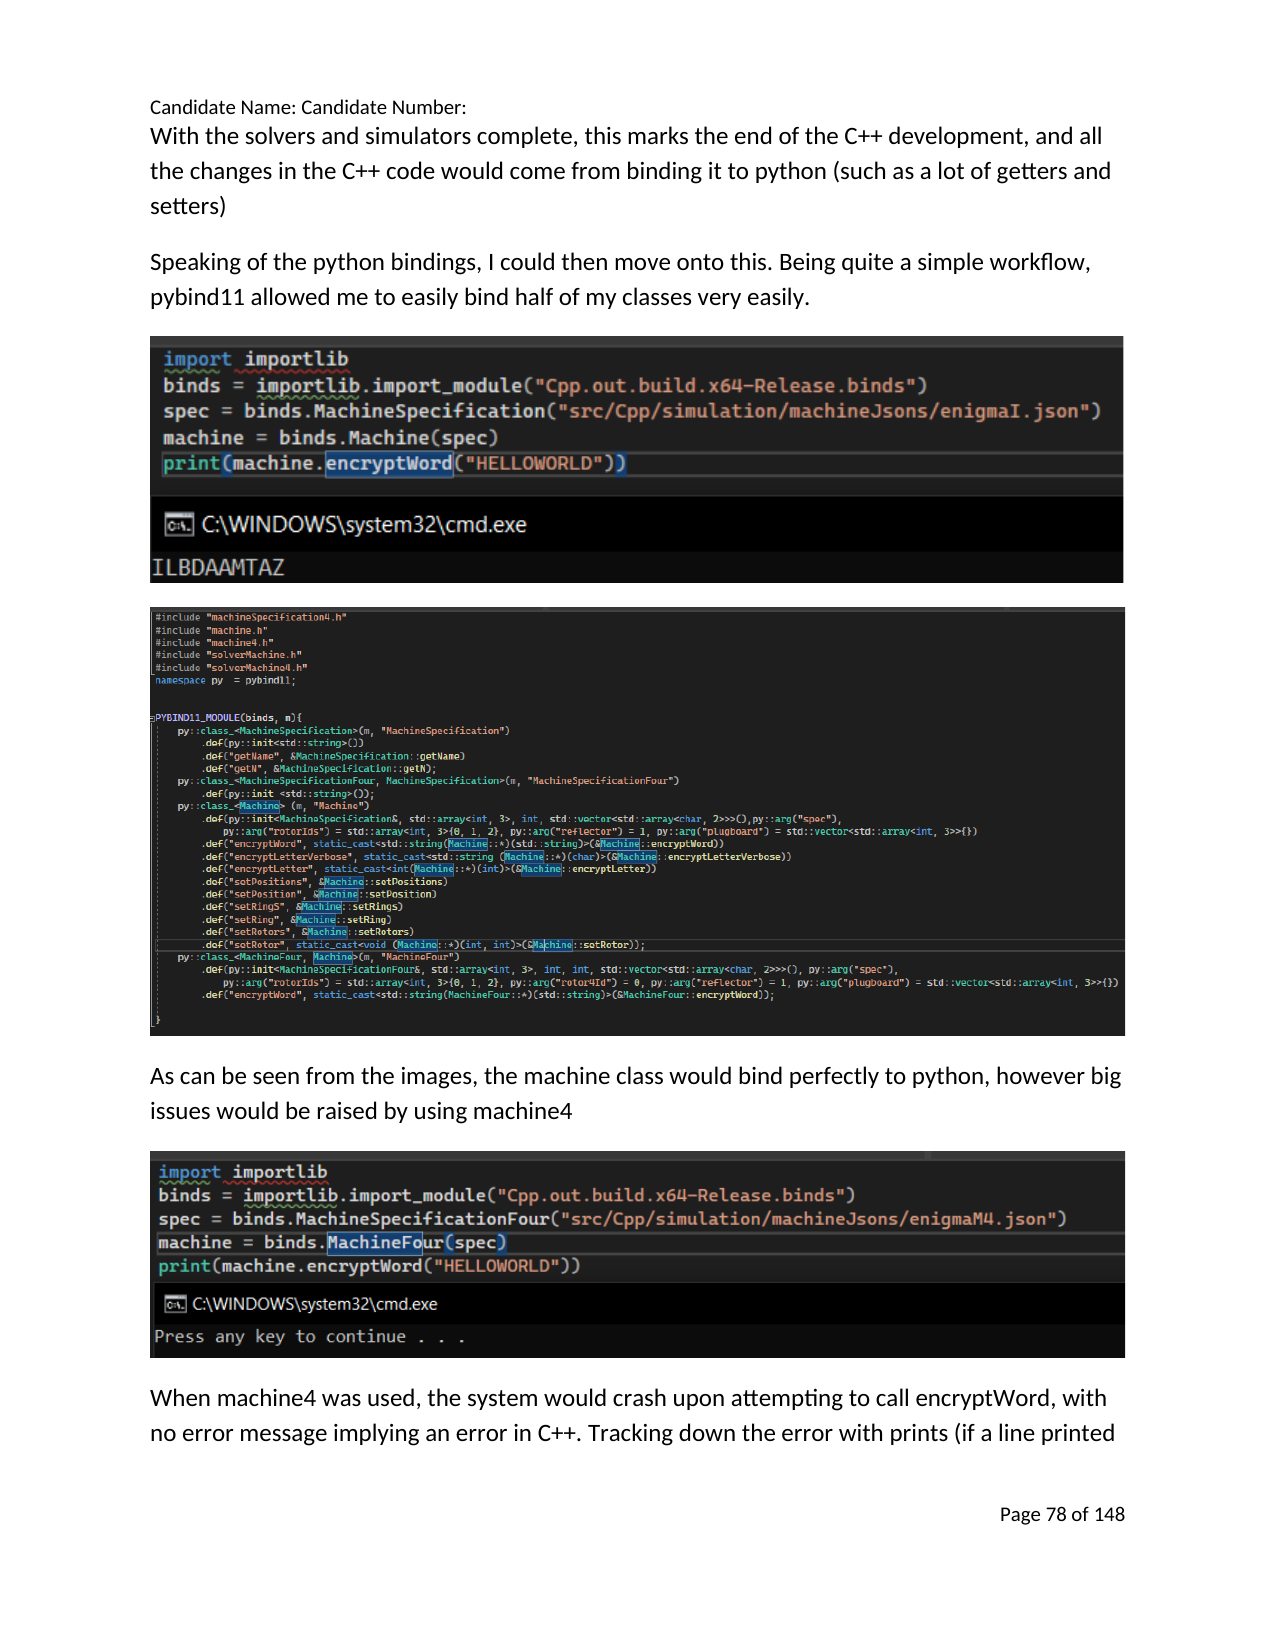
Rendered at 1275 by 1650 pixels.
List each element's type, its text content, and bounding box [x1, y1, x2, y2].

picture [150, 336, 1124, 583]
text Speaking of the python bindings, I could then move onto this. Being quite a simple workflow, pybind11 allowed me to easily bind half of my classes very easily. [150, 246, 1125, 311]
text As can be seen from the images, the machine class would bind perfectly to python, however big issues would be raised by using machine4 [150, 1060, 1125, 1126]
picture [150, 607, 1125, 1036]
text With the solvers and simulators complete, this marks the end of the C++ development, and all the changes in the C++ code would come from binding it to python (such as a lot of getters and setters) [150, 120, 1125, 221]
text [150, 1383, 1125, 1448]
picture [150, 1151, 1125, 1358]
